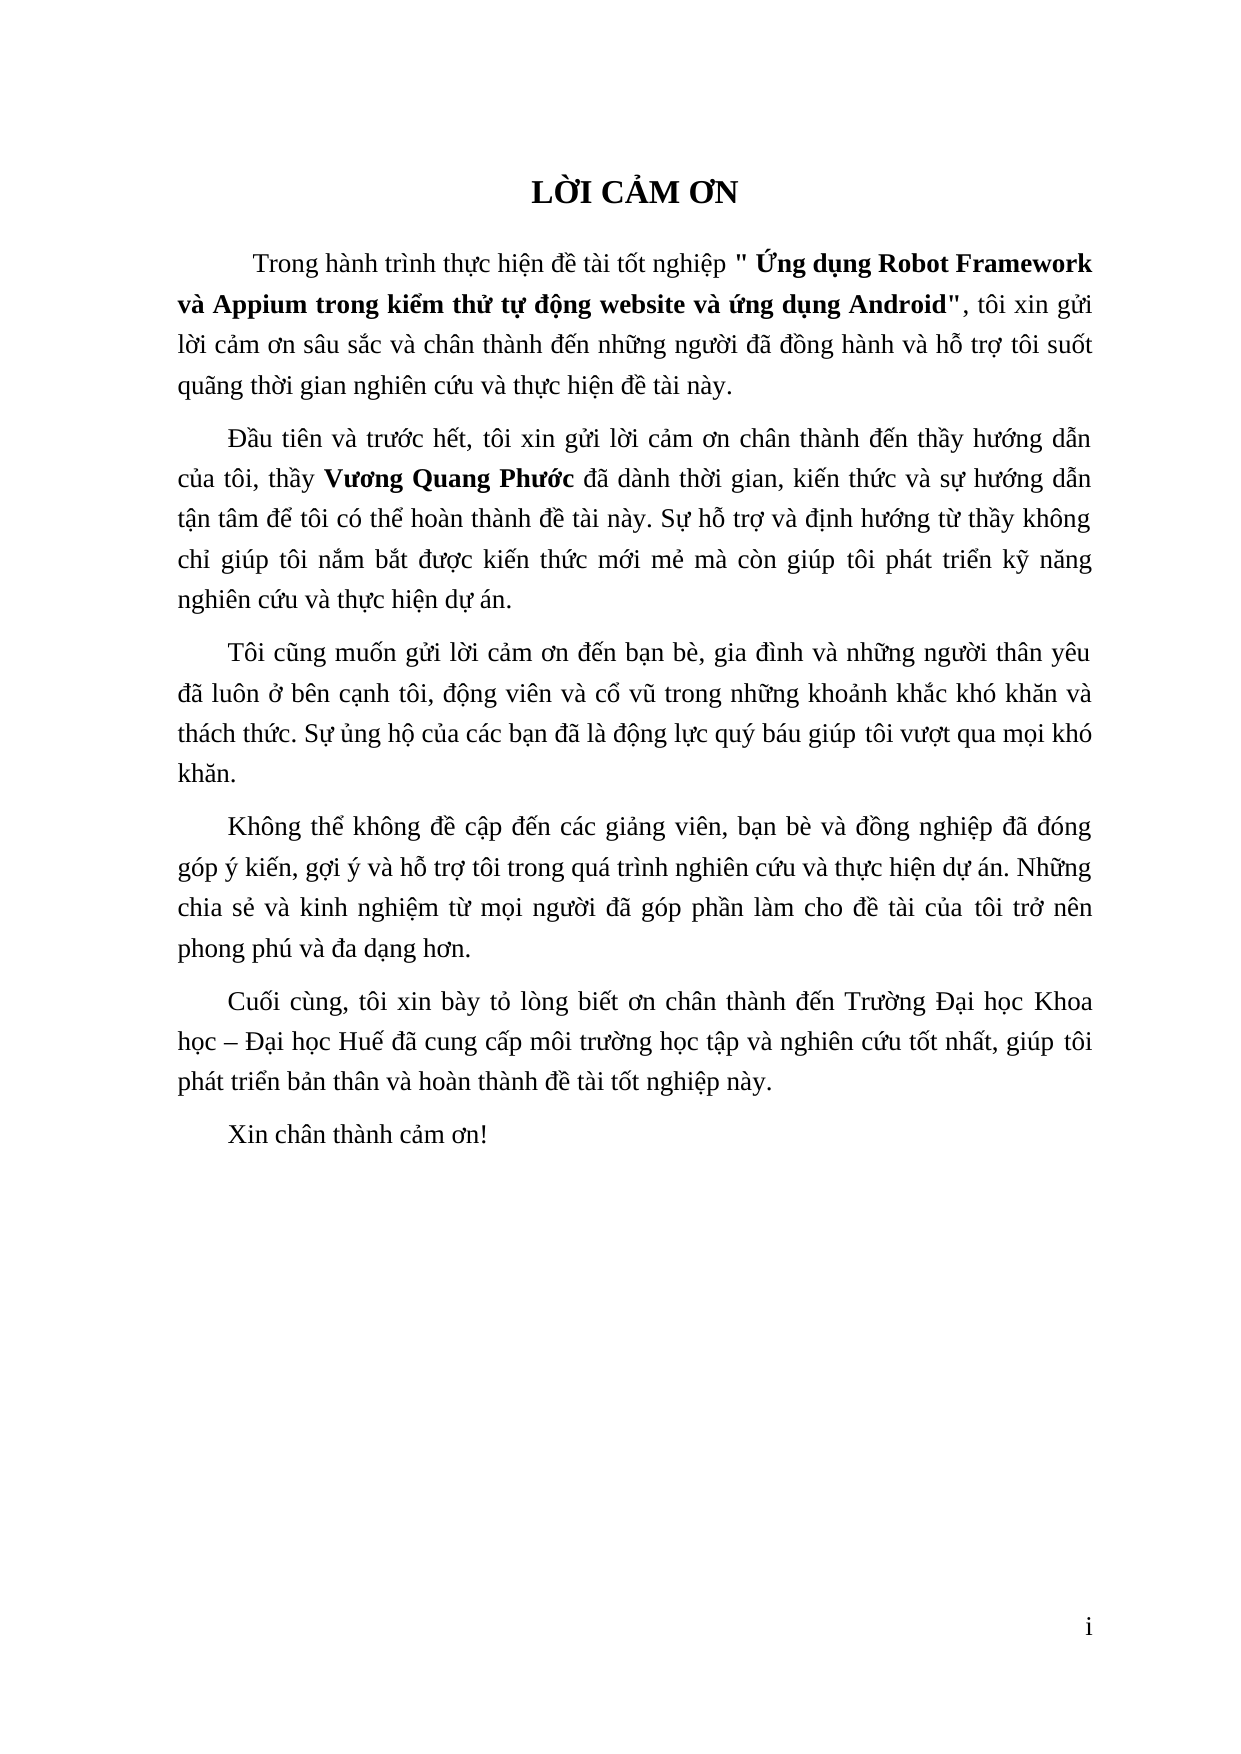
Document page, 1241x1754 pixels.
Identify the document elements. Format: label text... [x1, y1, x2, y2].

subtitle LỜI CẢM ƠN [177, 173, 1092, 211]
text Đầu tiên và trước hết, tôi xin gửi lời cảm ơn chân thành đến thầy hướng dẫn của tôi, thầy Vương Quang Phước đã dành thời gian, kiến thức và sự hướng dẫn tận tâm để tôi có thể hoàn thành đề tài này. Sự hỗ trợ và định hướng từ thầy không chỉ giúp tôi nắm bắt được kiến thức mới mẻ mà còn giúp tôi phát triển kỹ năng nghiên cứu và thực hiện dự án. [177, 422, 1092, 614]
text Cuối cùng, tôi xin bày tỏ lòng biết ơn chân thành đến Trường Đại học Khoa học – Đại học Huế đã cung cấp môi trường học tập và nghiên cứu tốt nhất, giúp tôi phát triển bản thân và hoàn thành đề tài tốt nghiệp này. [177, 984, 1092, 1097]
text Tôi cũng muốn gửi lời cảm ơn đến bạn bè, gia đình và những người thân yêu đã luôn ở bên cạnh tôi, động viên và cổ vũ trong những khoảnh khắc khó khăn và thách thức. Sự ủng hộ của các bạn đã là động lực quý báu giúp tôi vượt qua mọi khó khăn. [177, 636, 1092, 789]
text Xin chân thành cảm ơn! [177, 1118, 1092, 1149]
text Không thể không đề cập đến các giảng viên, bạn bè và đồng nghiệp đã đóng góp ý kiến, gợi ý và hỗ trợ tôi trong quá trình nghiên cứu và thực hiện dự án. Những chia sẻ và kinh nghiệm từ mọi người đã góp phần làm cho đề tài của tôi trở nên phong phú và đa dạng hơn. [177, 810, 1092, 963]
text Trong hành trình thực hiện đề tài tốt nghiệp " Ứng dụng Robot Framework và Appium trong kiểm thử tự động website và ứng dụng Android", tôi xin gửi lời cảm ơn sâu sắc và chân thành đến những người đã đồng hành và hỗ trợ tôi suốt quãng thời gian nghiên cứu và thực hiện đề tài này. [177, 247, 1092, 400]
